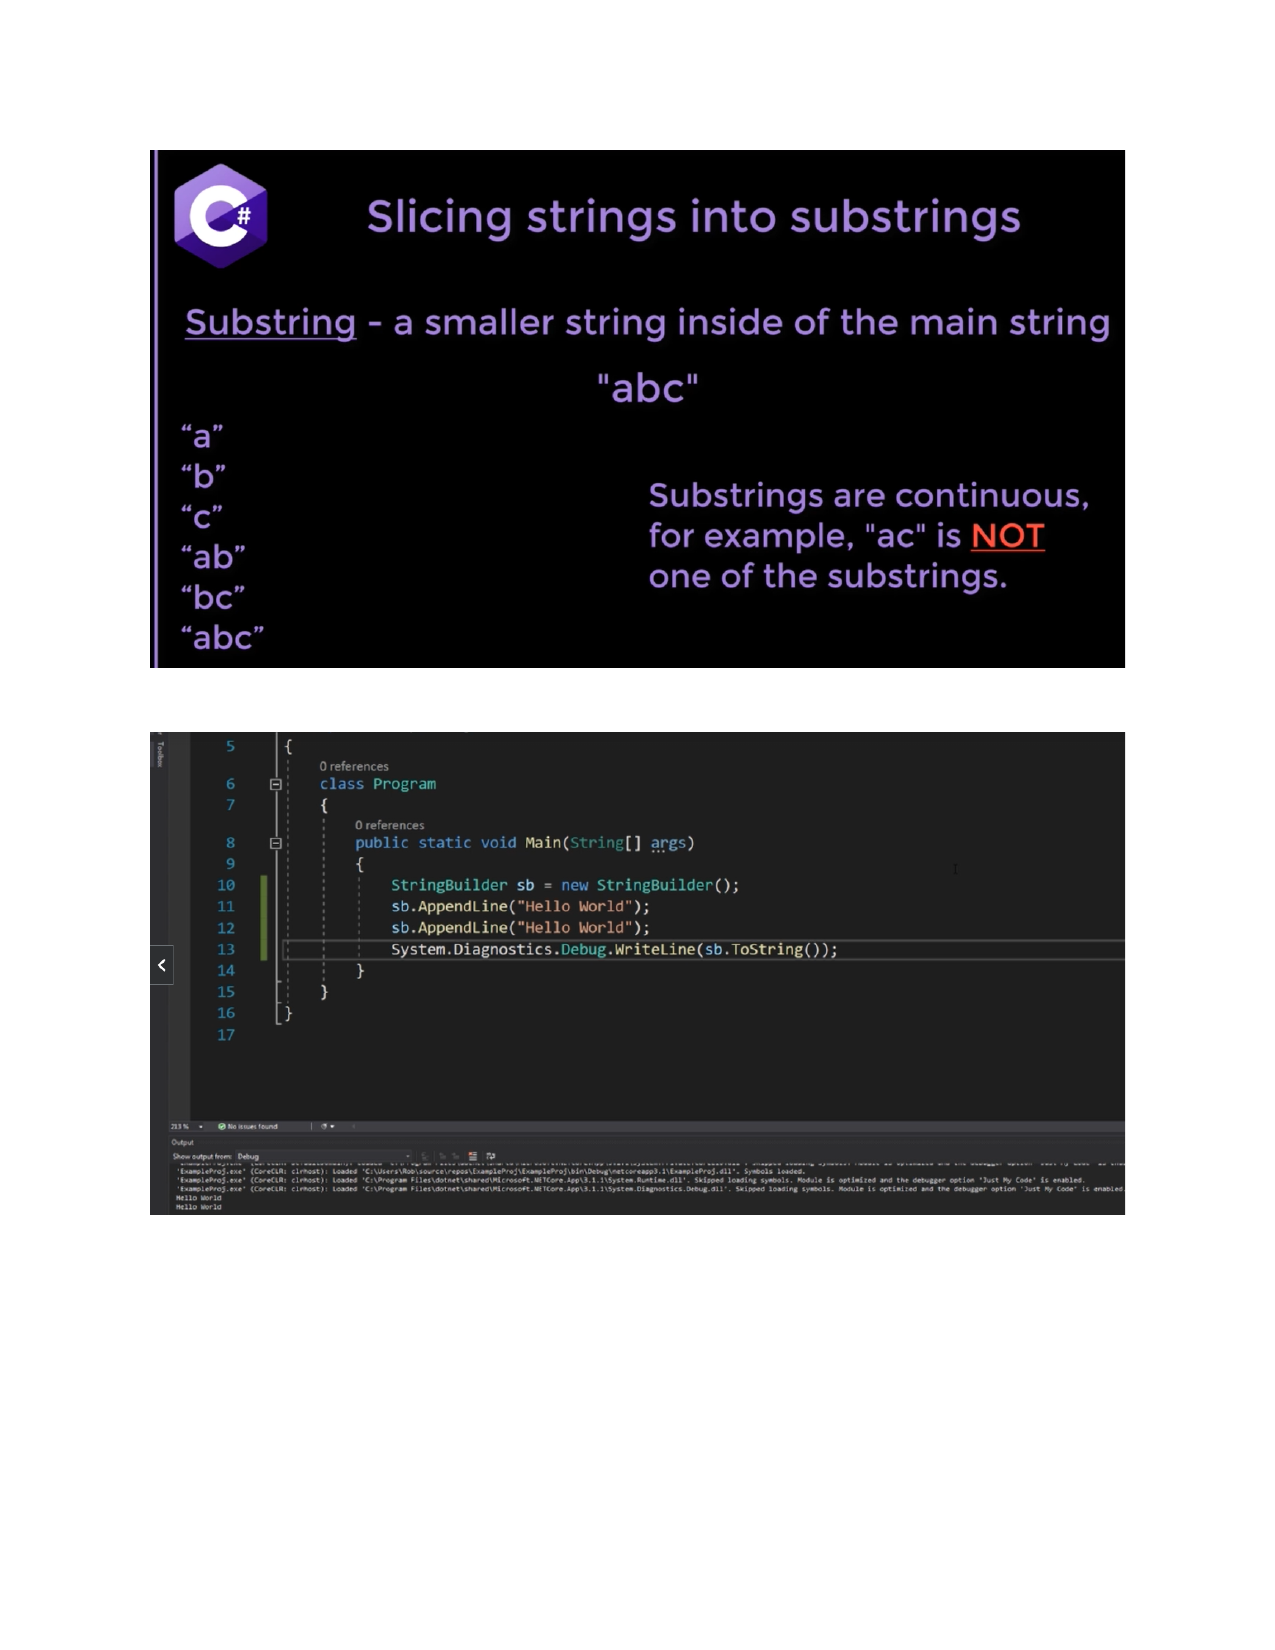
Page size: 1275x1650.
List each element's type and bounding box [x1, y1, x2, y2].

picture [150, 150, 1125, 668]
picture [150, 732, 1125, 1215]
